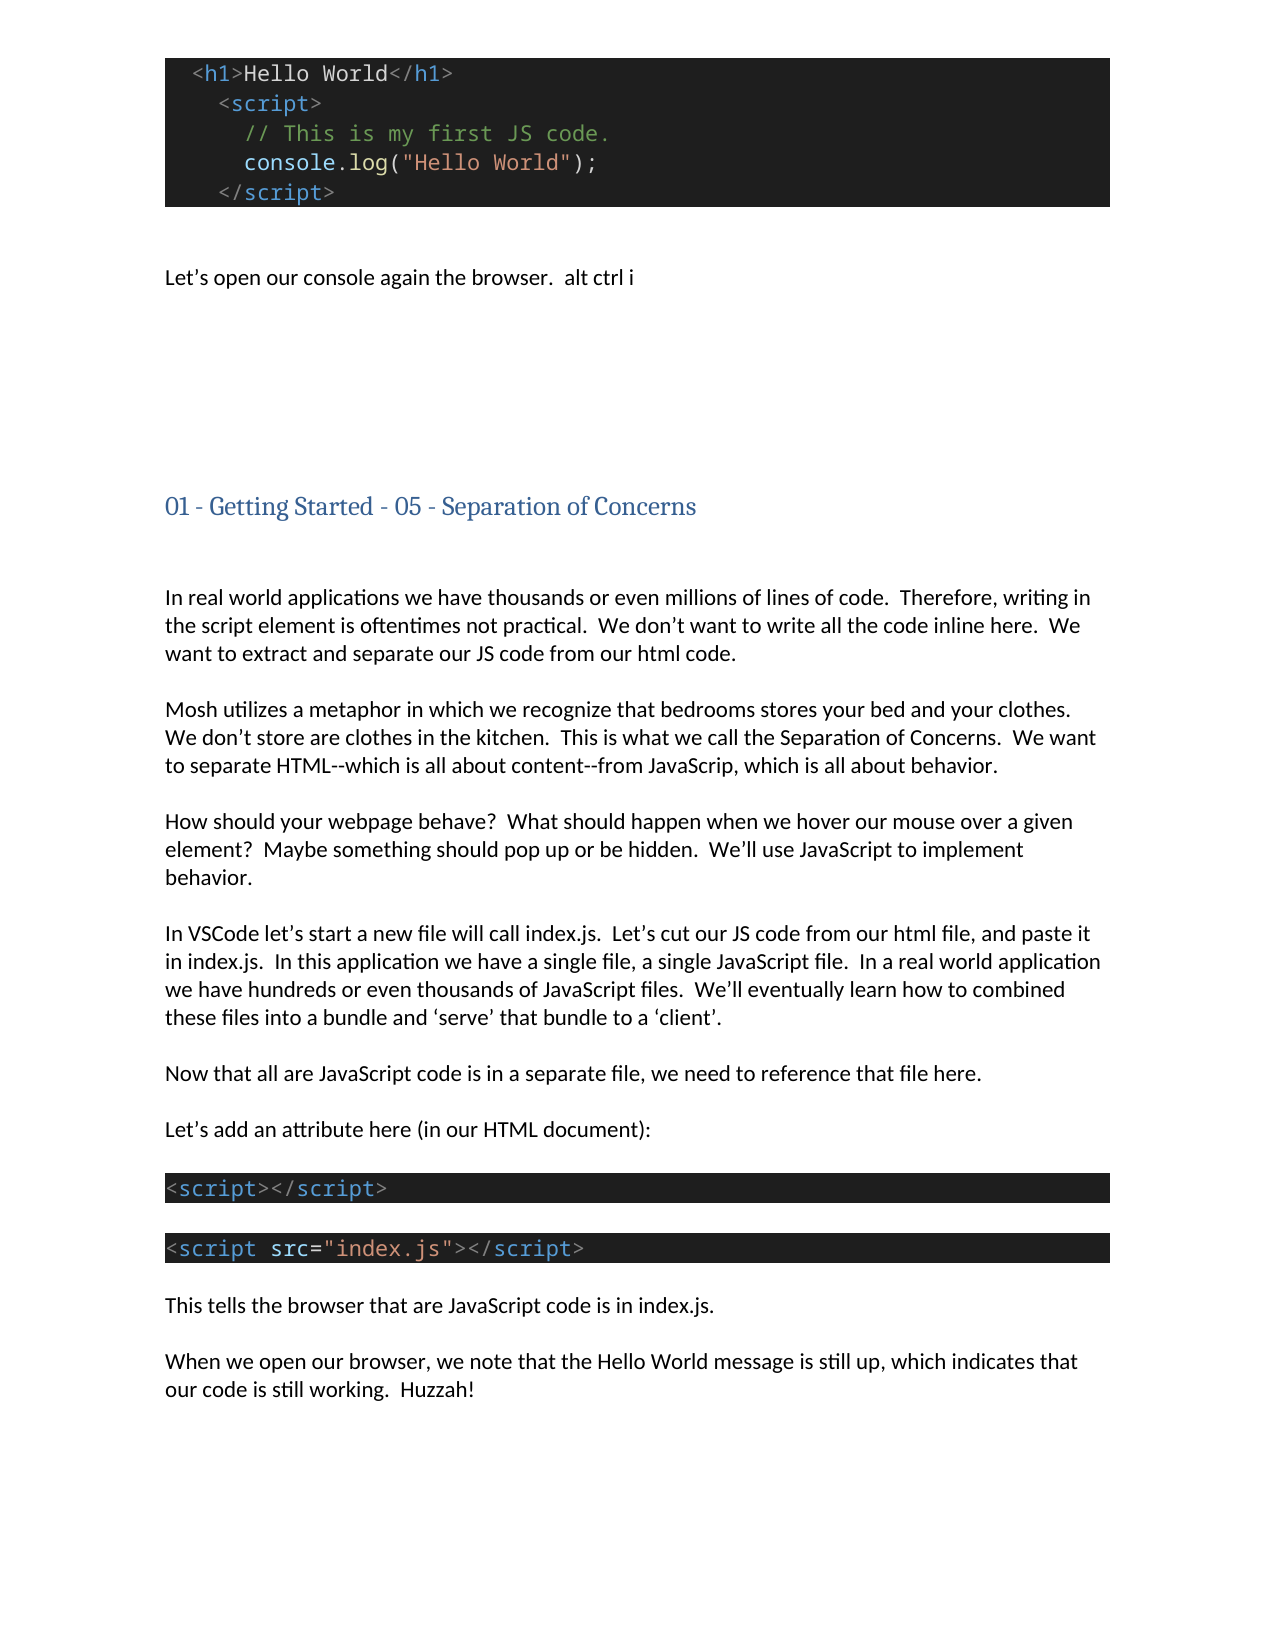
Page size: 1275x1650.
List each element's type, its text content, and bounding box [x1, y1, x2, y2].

text Let’s add an attribute here (in our HTML document): [165, 1116, 1110, 1143]
text In real world applications we have thousands or even millions of lines of code. Therefore, writing in the script element is oftentimes not practical. We don’t want to write all the code inline here. We want to extract and separate our JS code from our html code. [165, 583, 1110, 667]
text <script src="index.js"></script> [165, 1233, 1110, 1263]
text In VSCode let’s start a new file will call index.js. Let’s cut our JS code from our html file, and paste it in index.js. In this application we have a single file, a single JavaScript file. In a real world application we have hundreds or even thousands of JavaScript files. We’ll eventually learn how to combined these files into a bundle and ‘serve’ that bundle to a ‘client’. [165, 919, 1110, 1031]
text console.log("Hello World"); [165, 147, 1110, 177]
text <h1>Hello World</h1> [165, 58, 1110, 88]
text Now that all are JavaScript code is in a separate file, we need to reference that file here. [165, 1059, 1110, 1087]
text </script> [165, 177, 1110, 207]
text Let’s open our console again the browser. alt ctrl i [165, 263, 1110, 291]
text <script></script> [165, 1173, 1110, 1203]
text <script> [165, 88, 1110, 118]
text How should your webpage behave? What should happen when we hover our mouse over a given element? Maybe something should pop up or be hidden. We’ll use JavaScript to implement behavior. [165, 807, 1110, 891]
text // This is my first JS code. [165, 118, 1110, 147]
text When we open our browser, we note that the Hello World message is still up, which indicates that our code is still working. Huzzah! [165, 1347, 1110, 1403]
text Mosh utilizes a metaphor in which we recognize that bedrooms stores your bed and your clothes. We don’t store are clothes in the kitchen. This is what we call the Separation of Concerns. We want to separate HTML--which is all about content--from JavaScrip, which is all about behavior. [165, 695, 1110, 779]
text This tells the browser that are JavaScript code is in index.js. [165, 1291, 1110, 1319]
subtitle 01 - Getting Started - 05 - Separation of Concerns [165, 491, 1110, 522]
